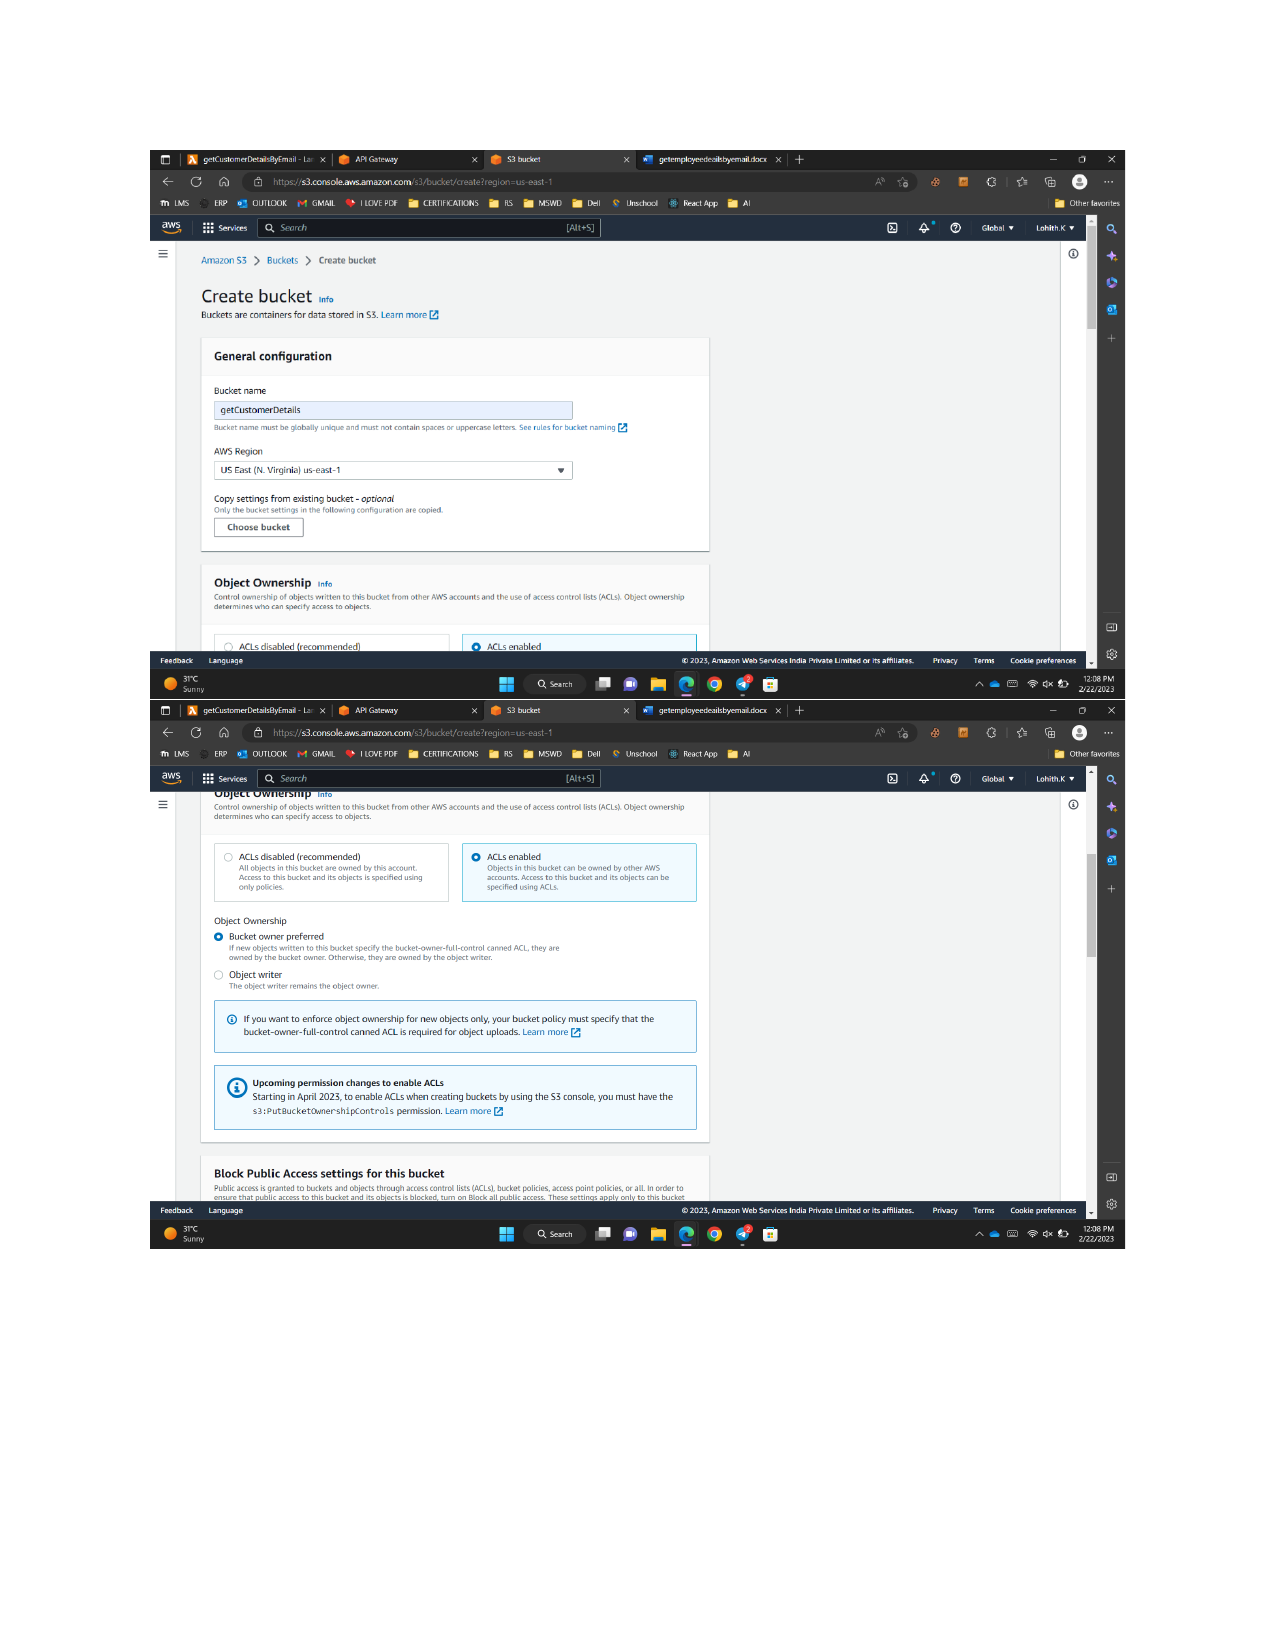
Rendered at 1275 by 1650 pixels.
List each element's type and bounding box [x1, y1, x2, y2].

picture [150, 150, 1125, 699]
picture [150, 700, 1125, 1249]
